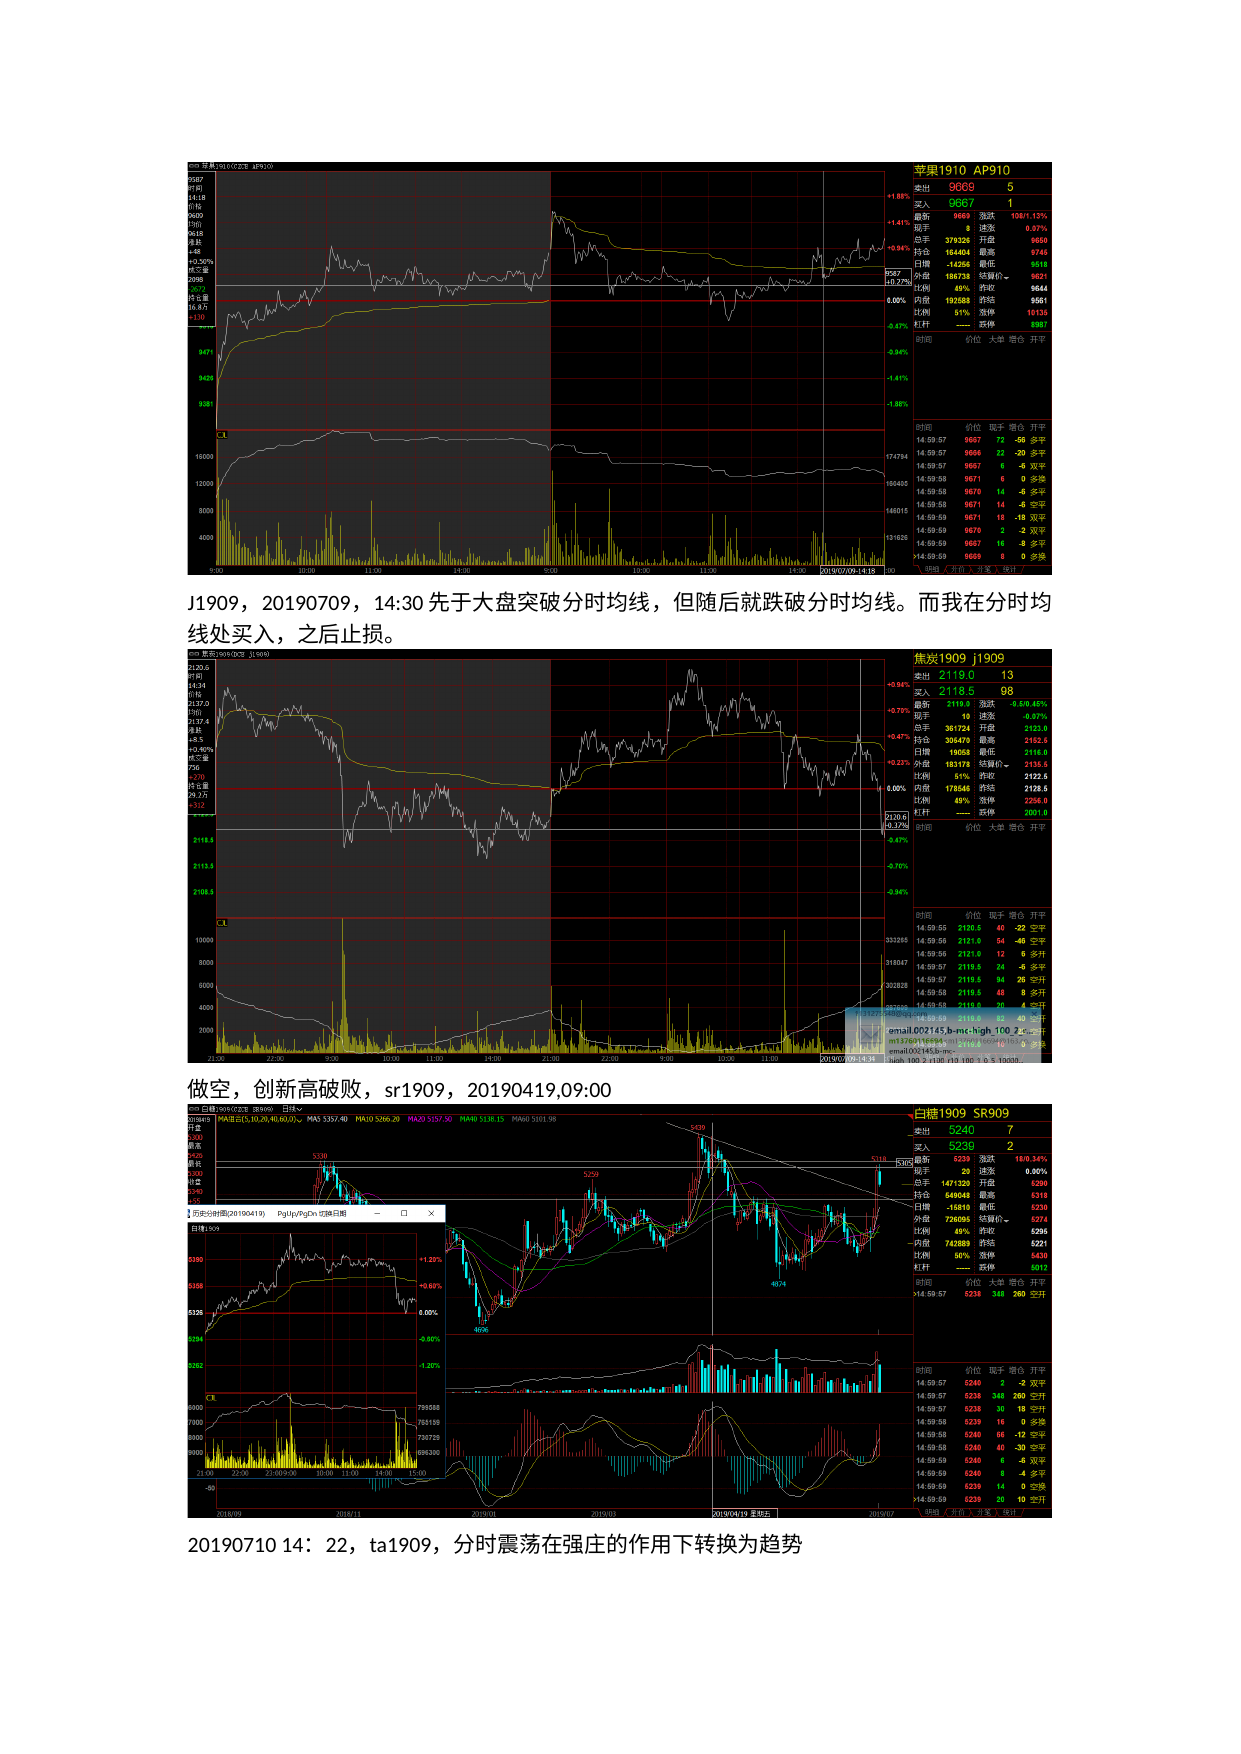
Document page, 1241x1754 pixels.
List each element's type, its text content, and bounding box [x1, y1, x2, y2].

picture [187, 649, 1052, 1063]
list 做空，创新高破败，sr1909，20190419,09:00 [187, 1072, 1053, 1104]
list J1909，20190709，14:30先于大盘突破分时均线，但随后就跌破分时均线。而我在分时均线处买入，之后止损。 [187, 584, 1053, 649]
picture [187, 1104, 1052, 1518]
list 20190710 14：22，ta1909，分时震荡在强庄的作用下转换为趋势 [187, 1527, 1053, 1559]
picture [187, 162, 1052, 575]
